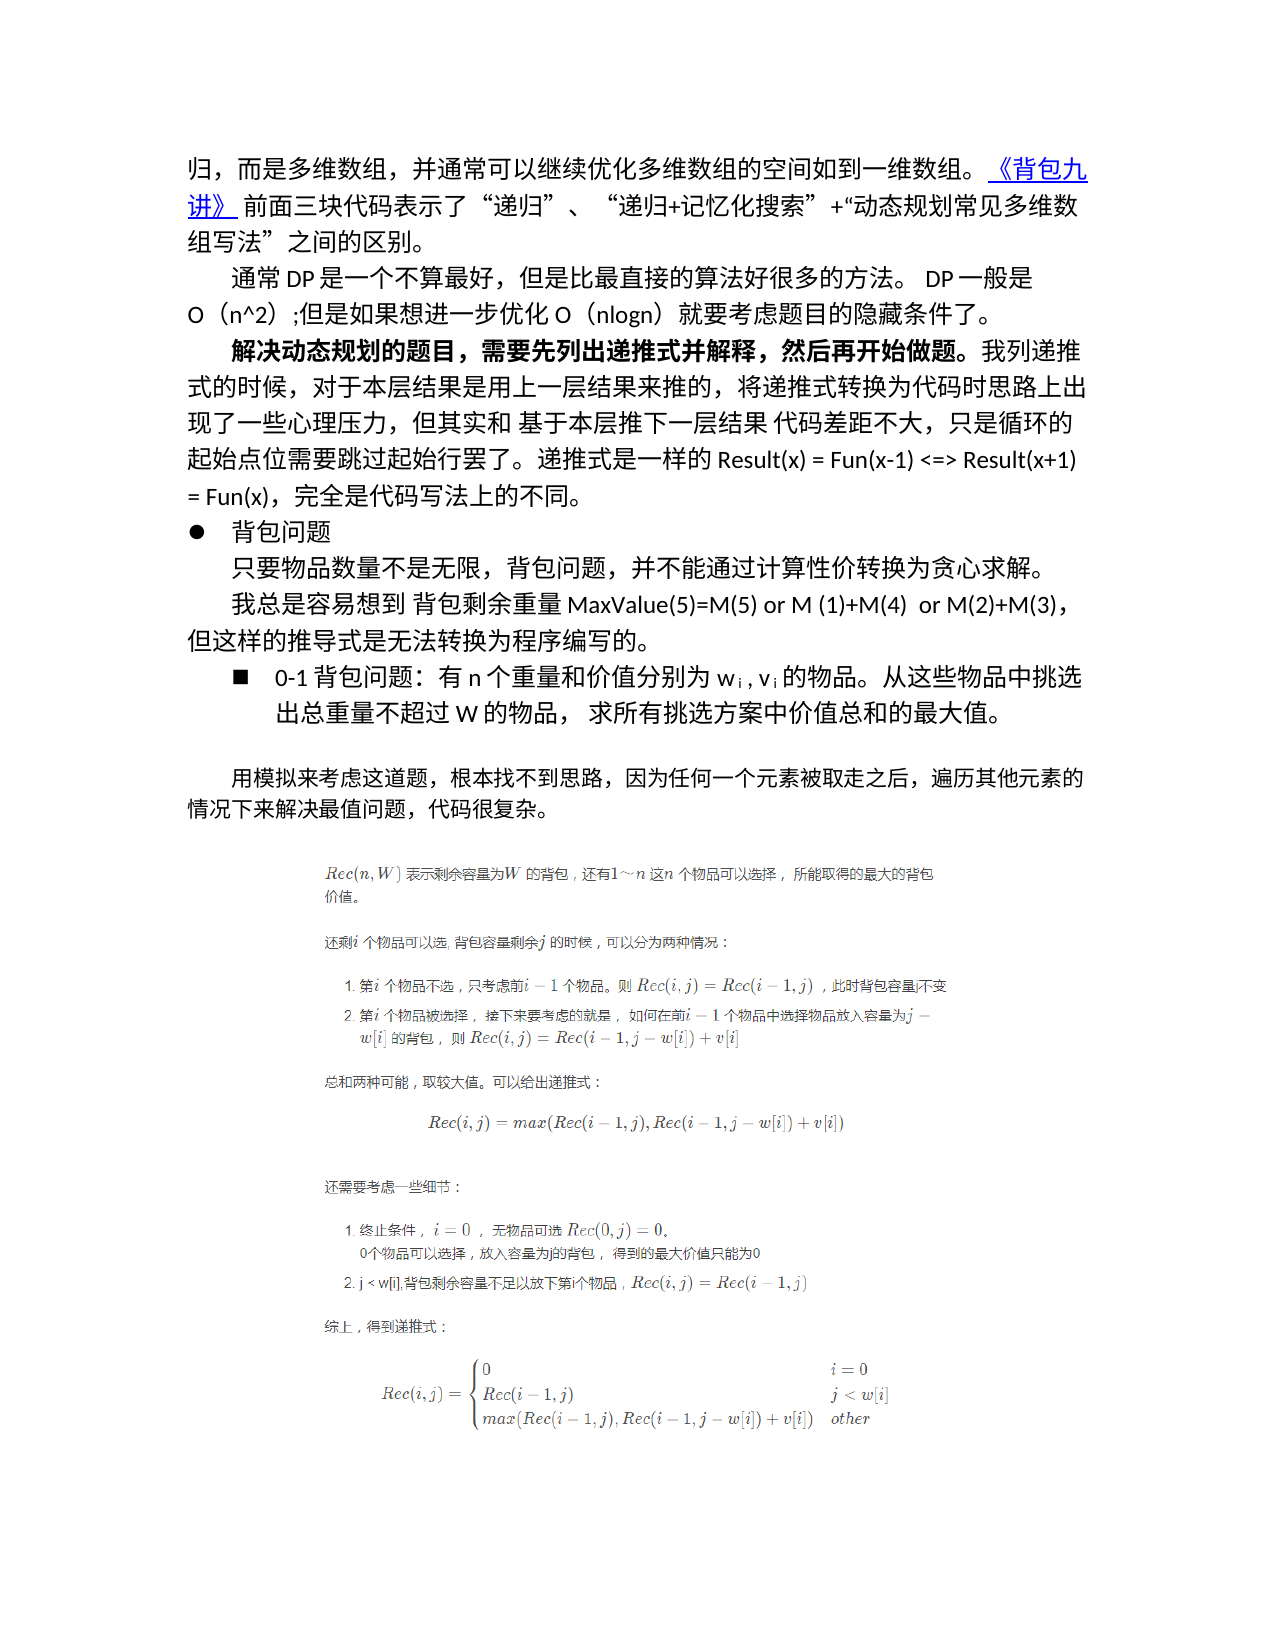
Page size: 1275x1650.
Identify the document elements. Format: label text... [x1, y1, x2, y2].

text 只要物品数量不是无限，背包问题，并不能通过计算性价转换为贪心求解。 [231, 549, 1087, 585]
text 用模拟来考虑这道题，根本找不到思路，因为任何一个元素被取走之后，遍历其他元素的情况下来解决最值问题，代码很复杂。 [187, 761, 1087, 824]
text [187, 150, 1087, 259]
text 通常DP是一个不算最好，但是比最直接的算法好很多的方法。 DP一般是O（n^2）;但是如果想进一步优化 O（nlogn）就要考虑题目的隐藏条件了。 [187, 259, 1087, 331]
list 0-1背包问题：有n个重量和价值分别为 w i , v i 的物品。从这些物品中挑选出总重量不超过 W的物品， 求所有挑选方案中价值总和的最大值。 [231, 657, 1087, 730]
list 背包问题 [187, 512, 1087, 549]
picture [316, 854, 959, 1450]
text 我总是容易想到 背包剩余重量MaxValue(5)=M(5) or M (1)+M(4) or M(2)+M(3)，但这样的推导式是无法转换为程序编写的。 [187, 585, 1087, 657]
text 解决动态规划的题目，需要先列出递推式并解释，然后再开始做题。我列递推式的时候，对于本层结果是用上一层结果来推的，将递推式转换为代码时思路上出现了一些心理压力，但其实和 基于本层推下一层结果 代码差距不大，只是循环的起始点位需要跳过起始行罢了。递推式是一样的Result(x) = Fun(x-1) <=> Result(x+1) = Fun(x)，完全是代码写法上的不同。 [187, 331, 1087, 512]
